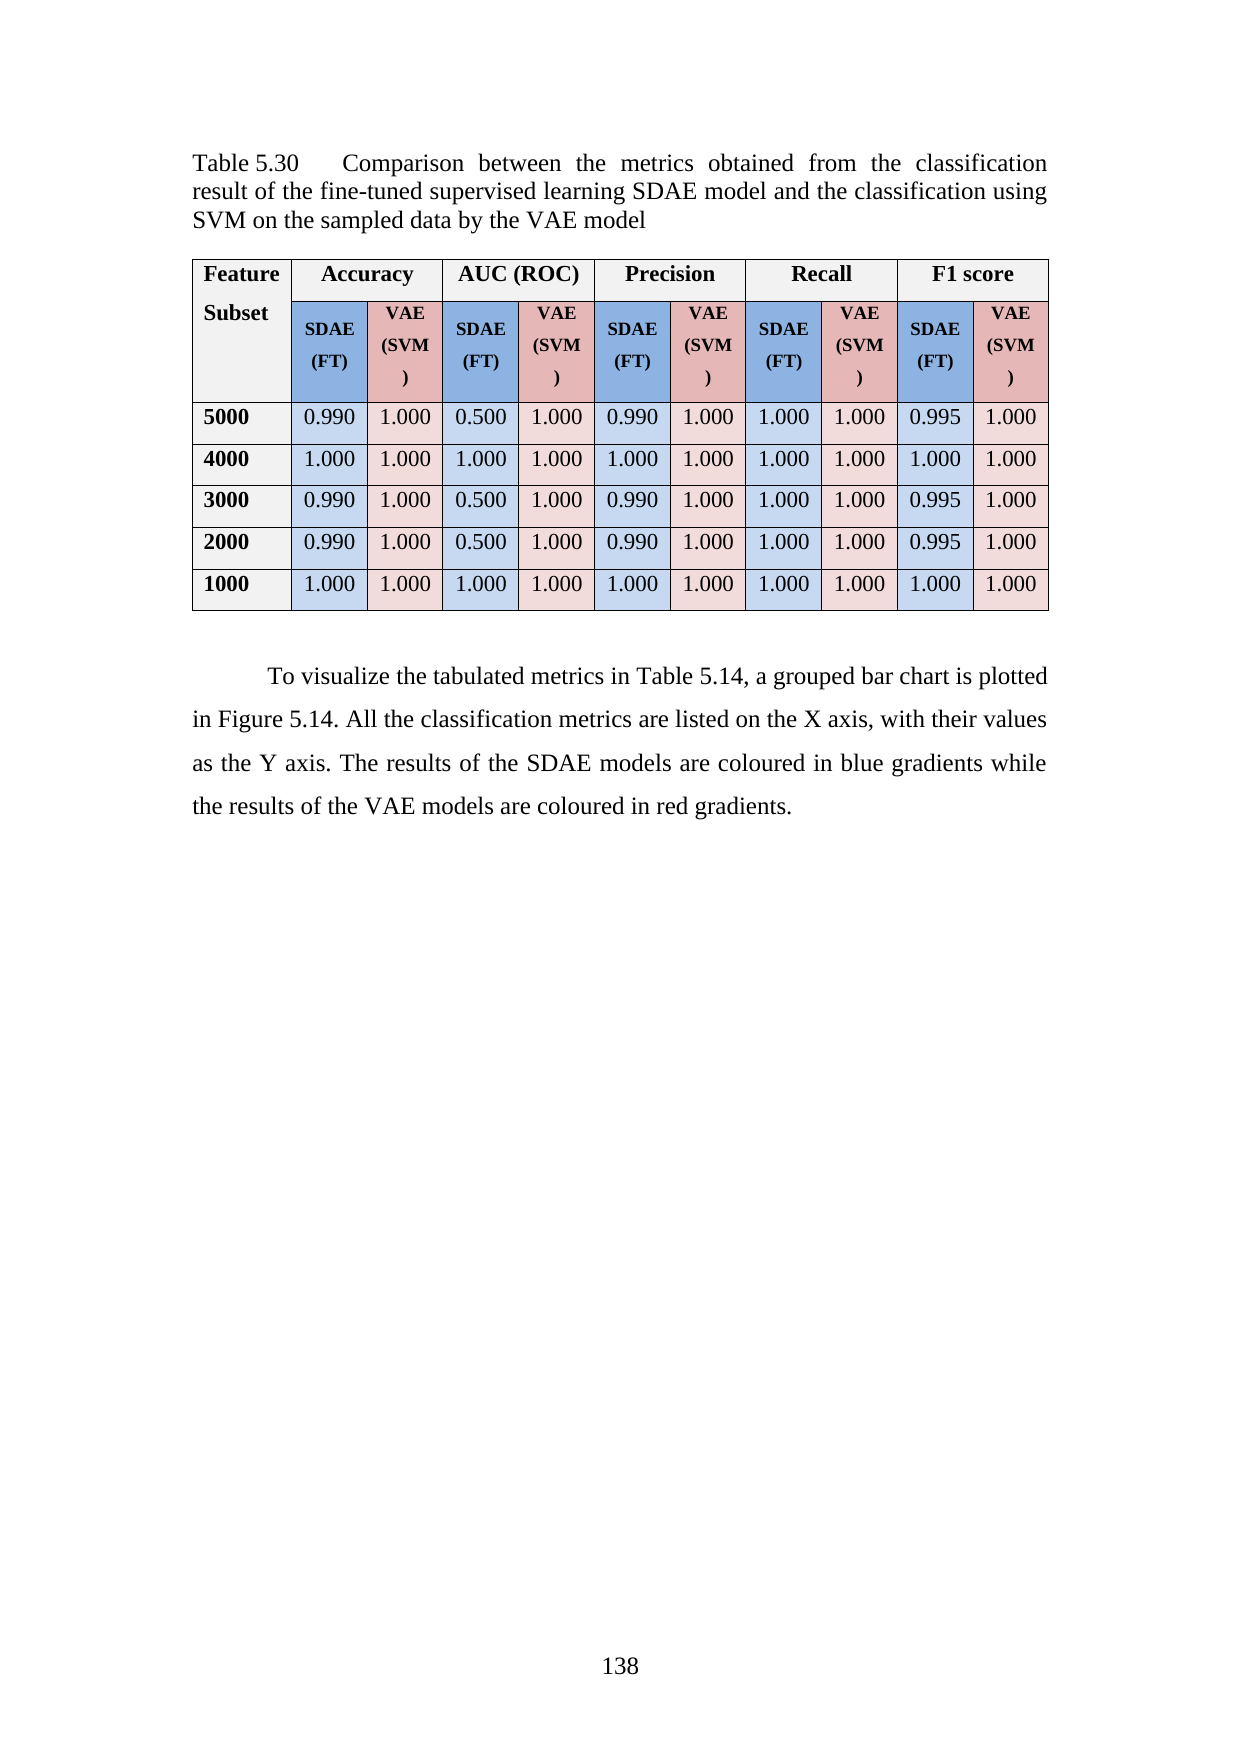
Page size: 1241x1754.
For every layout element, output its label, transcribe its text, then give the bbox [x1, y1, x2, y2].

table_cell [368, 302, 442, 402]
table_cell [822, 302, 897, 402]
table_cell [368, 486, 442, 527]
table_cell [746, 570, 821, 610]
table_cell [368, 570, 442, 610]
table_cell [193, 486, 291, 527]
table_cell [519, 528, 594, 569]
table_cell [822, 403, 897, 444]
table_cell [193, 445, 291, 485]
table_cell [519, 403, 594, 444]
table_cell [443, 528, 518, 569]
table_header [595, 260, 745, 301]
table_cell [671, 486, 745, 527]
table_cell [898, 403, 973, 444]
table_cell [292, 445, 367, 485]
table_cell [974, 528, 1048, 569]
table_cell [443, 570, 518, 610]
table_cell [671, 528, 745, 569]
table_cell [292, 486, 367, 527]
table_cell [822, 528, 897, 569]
text To visualize the tabulated metrics in Table 5.14, a grouped bar chart is plotted in Figure 5.14. All the classification metrics are listed on the X axis, with their values as the Y axis. The results of the SDAE models are coloured in blue gradients while the results of the VAE models are coloured in red gradients. [192, 661, 1048, 819]
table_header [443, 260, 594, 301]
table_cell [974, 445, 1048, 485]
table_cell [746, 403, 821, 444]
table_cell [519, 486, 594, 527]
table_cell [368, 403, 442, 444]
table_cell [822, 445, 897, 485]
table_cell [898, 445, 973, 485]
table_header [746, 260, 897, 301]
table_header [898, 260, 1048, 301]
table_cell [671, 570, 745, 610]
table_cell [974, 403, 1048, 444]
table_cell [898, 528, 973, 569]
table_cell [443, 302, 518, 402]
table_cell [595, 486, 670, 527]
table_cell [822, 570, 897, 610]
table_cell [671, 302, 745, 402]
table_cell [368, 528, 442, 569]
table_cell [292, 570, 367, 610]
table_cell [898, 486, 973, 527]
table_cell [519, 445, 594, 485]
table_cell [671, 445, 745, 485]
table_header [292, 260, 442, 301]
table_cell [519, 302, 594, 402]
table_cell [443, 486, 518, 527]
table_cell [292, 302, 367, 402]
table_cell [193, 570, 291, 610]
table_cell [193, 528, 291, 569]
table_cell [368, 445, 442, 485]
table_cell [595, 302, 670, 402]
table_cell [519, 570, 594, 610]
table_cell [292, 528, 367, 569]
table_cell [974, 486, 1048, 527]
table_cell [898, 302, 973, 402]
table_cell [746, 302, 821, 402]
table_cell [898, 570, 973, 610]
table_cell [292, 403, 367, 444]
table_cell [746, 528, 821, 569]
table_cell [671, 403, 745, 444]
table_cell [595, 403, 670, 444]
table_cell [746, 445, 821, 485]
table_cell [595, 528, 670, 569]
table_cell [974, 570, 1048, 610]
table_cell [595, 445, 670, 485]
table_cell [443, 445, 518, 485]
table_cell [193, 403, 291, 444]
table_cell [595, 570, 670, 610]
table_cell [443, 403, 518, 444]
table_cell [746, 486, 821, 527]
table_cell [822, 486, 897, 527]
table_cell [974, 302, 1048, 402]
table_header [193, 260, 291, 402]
